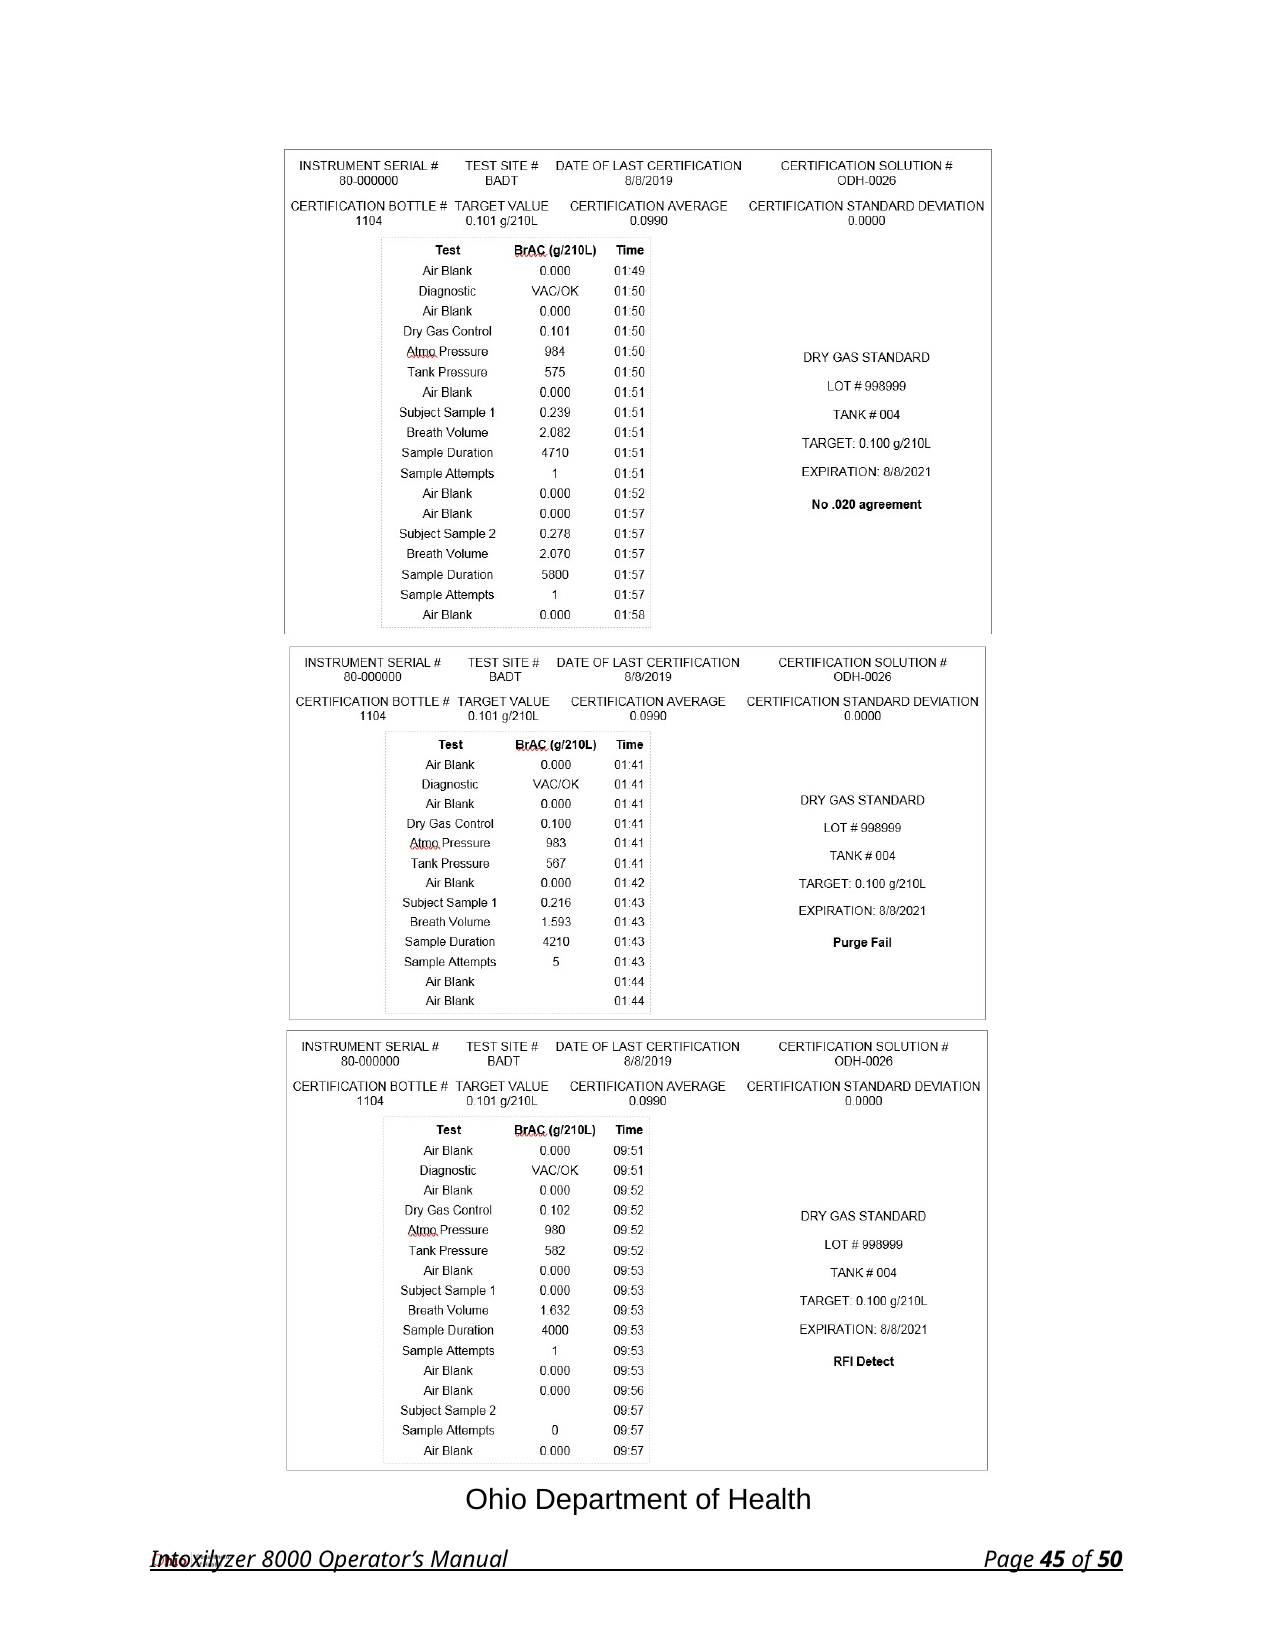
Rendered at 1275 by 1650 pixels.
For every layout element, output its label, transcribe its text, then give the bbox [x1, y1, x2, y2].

text Ohio Department of Health [183, 1482, 1094, 1516]
picture [150, 1551, 231, 1569]
picture [280, 149, 996, 1480]
picture [150, 1551, 154, 1566]
